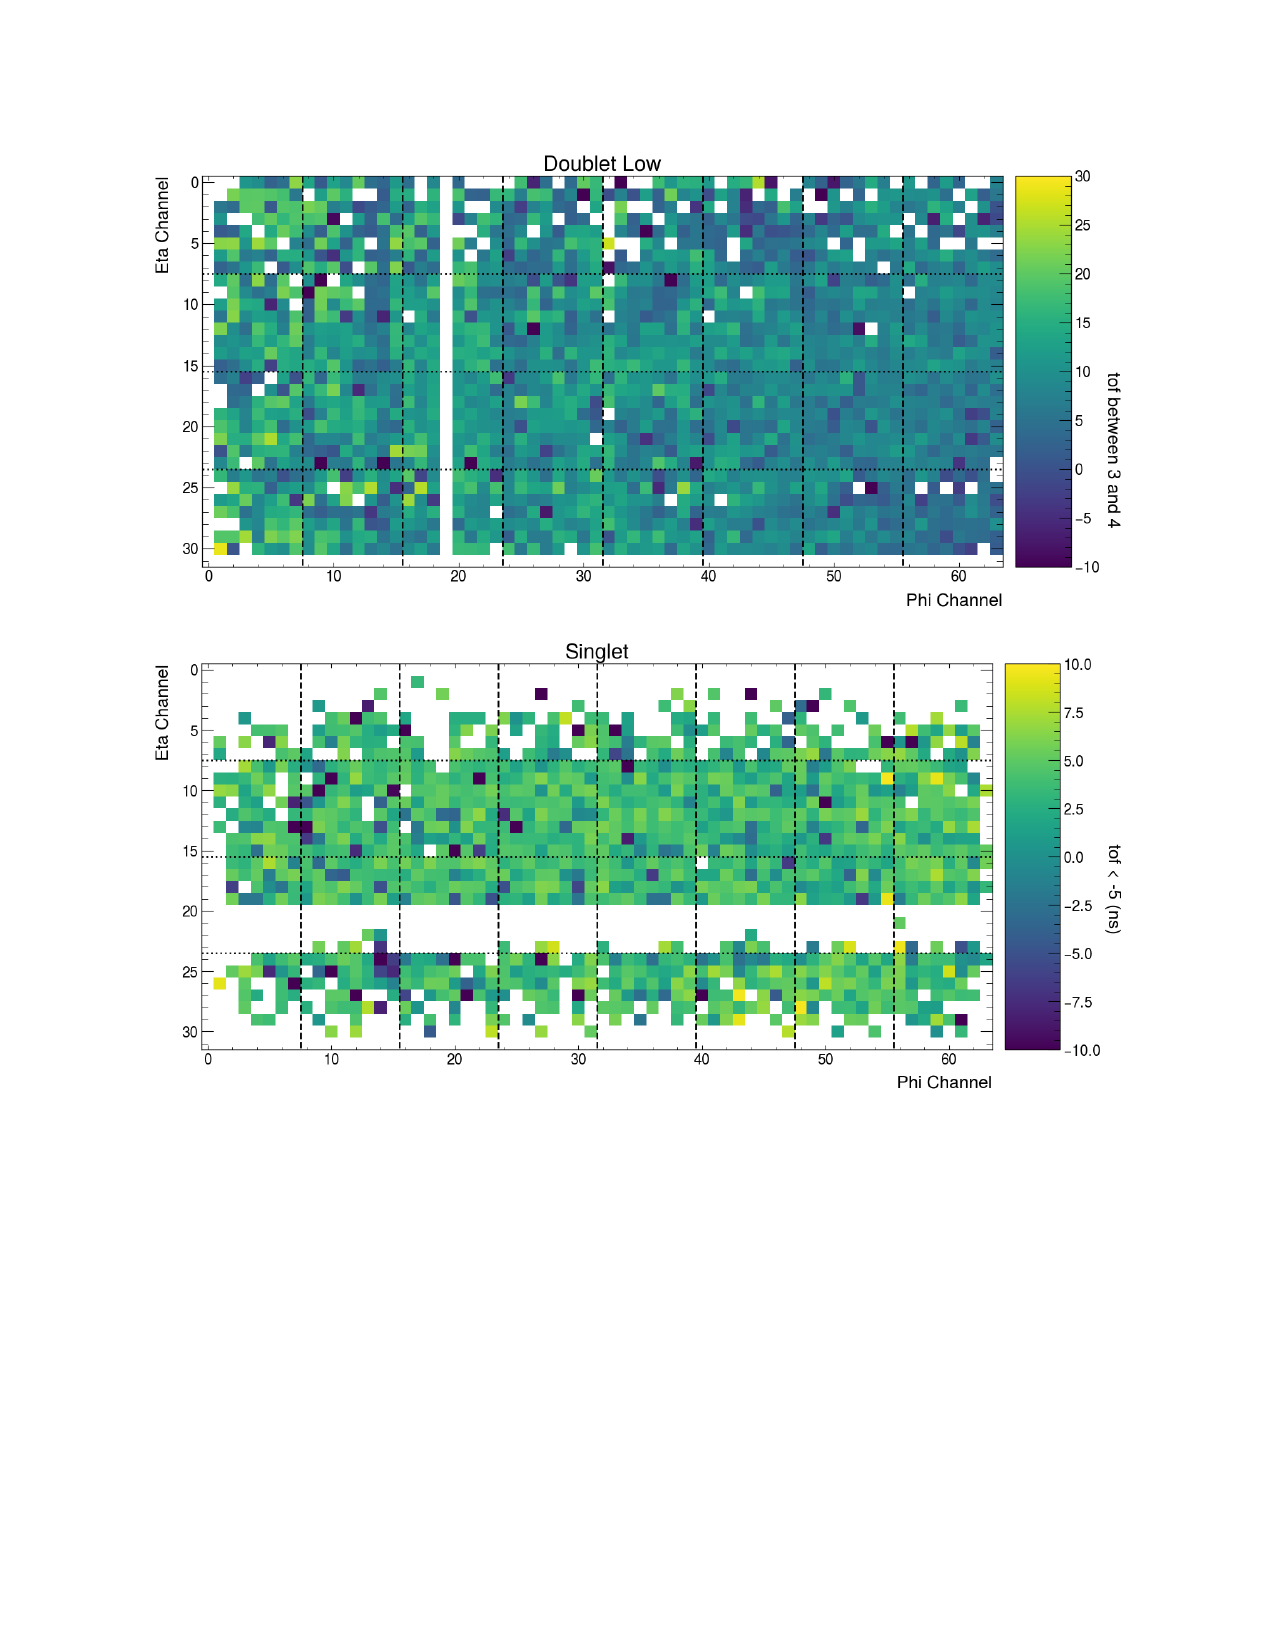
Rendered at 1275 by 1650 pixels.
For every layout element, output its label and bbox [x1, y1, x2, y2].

picture [150, 150, 1125, 616]
picture [150, 637, 1125, 1098]
